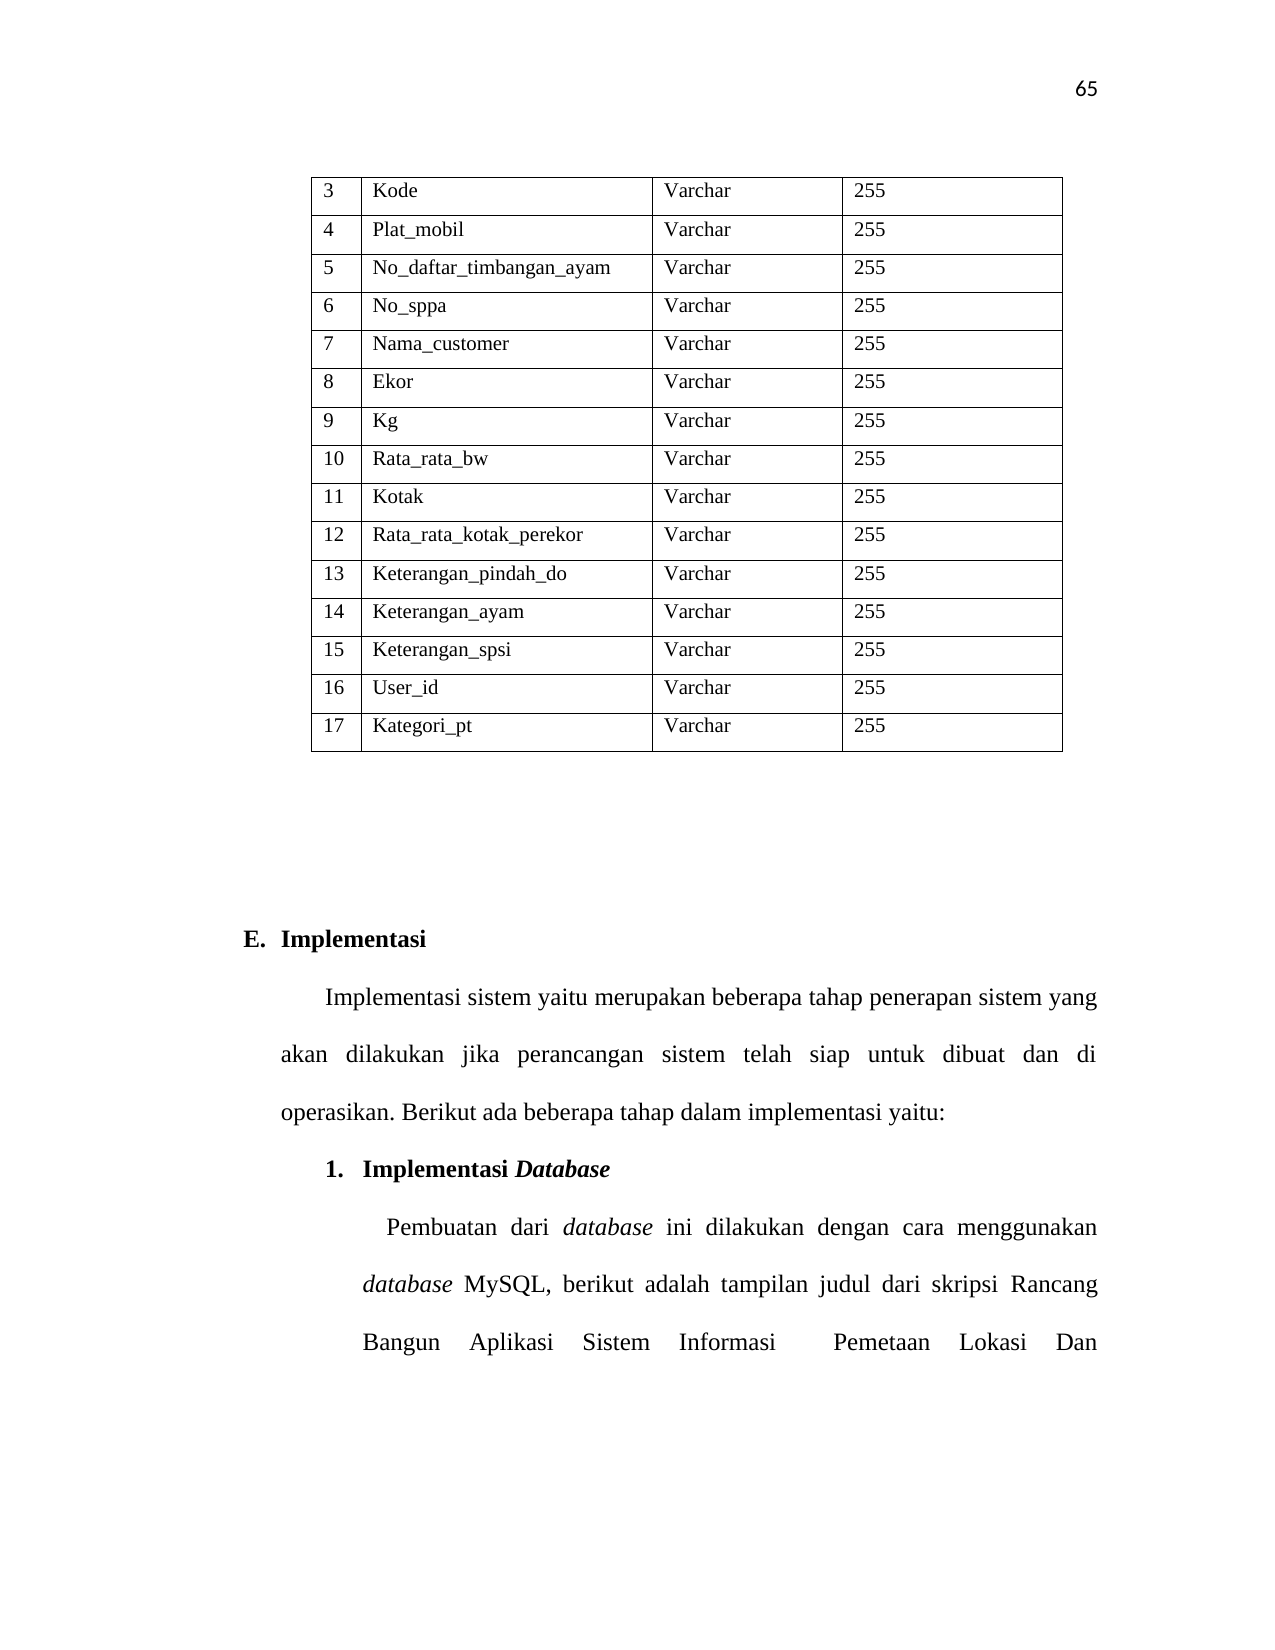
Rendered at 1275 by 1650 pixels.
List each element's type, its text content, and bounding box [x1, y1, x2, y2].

table_cell Kotak [362, 484, 652, 521]
table_cell 255 [843, 561, 1062, 598]
table_cell User_id [362, 675, 652, 712]
table_cell Varchar [653, 561, 842, 598]
table_cell Varchar [653, 178, 842, 215]
table_cell 255 [843, 369, 1062, 407]
table_cell Varchar [653, 446, 842, 483]
table_cell Varchar [653, 484, 842, 521]
table_cell 5 [312, 255, 361, 292]
table_cell Varchar [653, 714, 842, 751]
table_cell 6 [312, 293, 361, 330]
table_cell 255 [843, 408, 1062, 445]
table_cell Varchar [653, 522, 842, 559]
table_cell Keterangan_spsi [362, 637, 652, 674]
table_cell 16 [312, 675, 361, 712]
table_cell 9 [312, 408, 361, 445]
table_cell 255 [843, 446, 1062, 483]
table_cell 15 [312, 637, 361, 674]
table_cell 255 [843, 293, 1062, 330]
table_cell 255 [843, 714, 1062, 751]
table_cell Plat_mobil [362, 216, 652, 254]
table_cell 255 [843, 484, 1062, 521]
table_cell Keterangan_pindah_do [362, 561, 652, 598]
table_cell Kategori_pt [362, 714, 652, 751]
table_cell No_sppa [362, 293, 652, 330]
table_cell 13 [312, 561, 361, 598]
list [362, 1212, 1098, 1355]
table_cell 255 [843, 675, 1062, 712]
table_cell Varchar [653, 599, 842, 636]
list Implementasi Database [325, 1154, 1098, 1183]
table_cell Ekor [362, 369, 652, 407]
table_cell 255 [843, 522, 1062, 559]
table_cell 3 [312, 178, 361, 215]
table_cell Varchar [653, 293, 842, 330]
table_cell Varchar [653, 675, 842, 712]
table_cell 255 [843, 599, 1062, 636]
table_cell 7 [312, 331, 361, 368]
list Implementasi sistem yaitu merupakan beberapa tahap penerapan sistem yang akan dilakukan jika perancangan sistem telah siap untuk dibuat dan di operasikan. Berikut ada beberapa tahap dalam implementasi yaitu: [281, 982, 1098, 1125]
table_cell Nama_customer [362, 331, 652, 368]
table_cell Varchar [653, 216, 842, 254]
table_cell 255 [843, 637, 1062, 674]
table_cell Varchar [653, 331, 842, 368]
list Implementasi [243, 924, 1098, 953]
table_cell 8 [312, 369, 361, 407]
table_cell 11 [312, 484, 361, 521]
table_cell Rata_rata_bw [362, 446, 652, 483]
table_cell Varchar [653, 408, 842, 445]
table_cell Kode [362, 178, 652, 215]
table_cell Varchar [653, 255, 842, 292]
table_cell 10 [312, 446, 361, 483]
table_cell Rata_rata_kotak_perekor [362, 522, 652, 559]
table_cell 12 [312, 522, 361, 559]
table_cell 4 [312, 216, 361, 254]
table_cell Keterangan_ayam [362, 599, 652, 636]
table_cell No_daftar_timbangan_ayam [362, 255, 652, 292]
table_cell 17 [312, 714, 361, 751]
table_cell Varchar [653, 369, 842, 407]
table_cell 14 [312, 599, 361, 636]
table_cell 255 [843, 216, 1062, 254]
table_cell Varchar [653, 637, 842, 674]
table_cell 255 [843, 178, 1062, 215]
table_cell 255 [843, 331, 1062, 368]
table_cell 255 [843, 255, 1062, 292]
table_cell Kg [362, 408, 652, 445]
